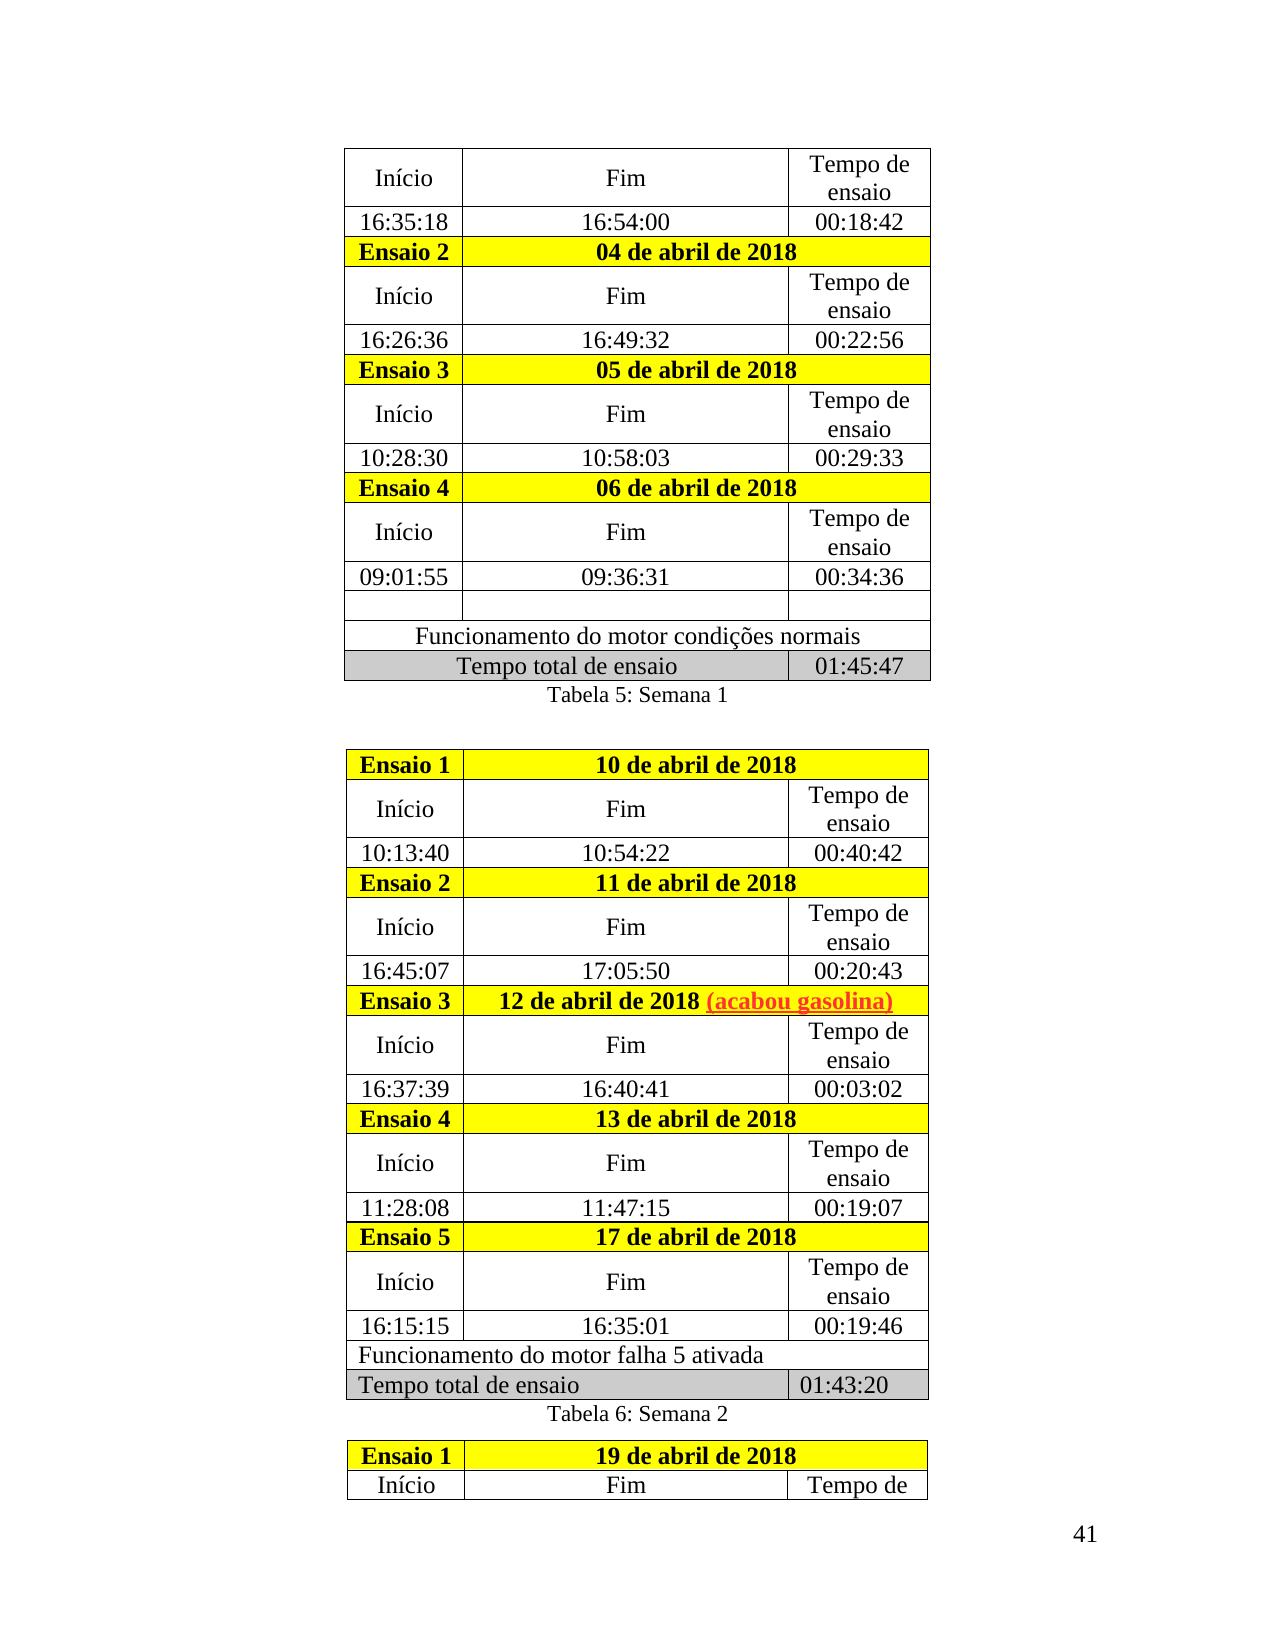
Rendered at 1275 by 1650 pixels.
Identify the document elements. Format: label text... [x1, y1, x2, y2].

table_header 10 de abril de 2018 [464, 750, 928, 779]
table_cell Tempo de ensaio [789, 1252, 928, 1310]
table_cell 10:54:22 [464, 838, 788, 867]
table_cell 11 de abril de 2018 [464, 868, 928, 897]
table_cell 10:28:30 [345, 444, 462, 472]
table_cell 16:37:39 [347, 1075, 463, 1103]
table_cell 16:26:36 [345, 325, 462, 354]
table_cell Tempo de ensaio [789, 503, 930, 561]
table_cell 00:19:46 [789, 1311, 928, 1339]
table_cell 10:58:03 [463, 444, 788, 472]
table_header Ensaio 1 [347, 750, 463, 779]
table_cell Ensaio 2 [347, 868, 463, 897]
table_cell 16:54:00 [463, 207, 788, 236]
table_cell Fim [464, 1252, 788, 1310]
table_cell Fim [463, 267, 788, 324]
table_cell Fim [464, 1134, 788, 1192]
table_cell Tempo total de ensaio [347, 1370, 788, 1399]
table_cell Ensaio 2 [345, 237, 462, 266]
table_cell 00:18:42 [789, 207, 930, 236]
table_cell 06 de abril de 2018 [463, 473, 930, 502]
table_cell 01:43:20 [789, 1370, 928, 1399]
table_cell Tempo de ensaio [789, 267, 930, 324]
table_cell 17:05:50 [464, 956, 788, 985]
table_cell 16:40:41 [464, 1075, 788, 1103]
table_cell Fim [463, 385, 788, 442]
table_cell Fim [464, 1016, 788, 1073]
table_cell Tempo de ensaio [789, 149, 930, 206]
table_cell Fim [463, 149, 788, 206]
table_cell 00:29:33 [789, 444, 930, 472]
table_cell Início [348, 1471, 464, 1499]
table_cell [345, 591, 462, 620]
table_cell Início [347, 1134, 463, 1192]
table_cell 16:49:32 [463, 325, 788, 354]
table_cell Tempo total de ensaio [345, 651, 788, 680]
table_cell Fim [464, 780, 788, 837]
table_cell Início [347, 1016, 463, 1073]
table_cell Fim [464, 898, 788, 955]
table_cell Fim [465, 1471, 787, 1499]
table_cell 16:35:18 [345, 207, 462, 236]
table_cell 16:35:01 [464, 1311, 788, 1339]
table_cell Ensaio 4 [347, 1104, 463, 1133]
text Tabela 6: Semana 2 [177, 1400, 1098, 1427]
table_cell 11:28:08 [347, 1193, 463, 1221]
table_cell Funcionamento do motor falha 5 ativada [347, 1341, 928, 1369]
table_cell 01:45:47 [789, 651, 930, 680]
table_cell Início [347, 780, 463, 837]
table_cell 00:40:42 [789, 838, 928, 867]
table_cell 16:15:15 [347, 1311, 463, 1339]
table_cell Início [345, 385, 462, 442]
table_cell Tempo de ensaio [789, 1134, 928, 1192]
table_cell Início [345, 149, 462, 206]
table_cell Tempo de ensaio [789, 898, 928, 955]
table_cell 09:36:31 [463, 562, 788, 590]
table_cell Início [347, 898, 463, 955]
table_cell [463, 591, 788, 620]
table_cell 00:19:07 [789, 1193, 928, 1221]
table_cell 00:34:36 [789, 562, 930, 590]
table_cell 05 de abril de 2018 [463, 355, 930, 384]
table_cell Tempo de ensaio [789, 385, 930, 442]
table_cell Início [345, 503, 462, 561]
table_cell Funcionamento do motor condições normais [345, 621, 930, 650]
table_cell 16:45:07 [347, 956, 463, 985]
table_cell Início [347, 1252, 463, 1310]
table_cell Tempo de ensaio [788, 1471, 927, 1499]
table_cell Ensaio 4 [345, 473, 462, 502]
table_cell 00:22:56 [789, 325, 930, 354]
table_cell Fim [463, 503, 788, 561]
table_cell 12 de abril de 2018 (acabou gasolina) [464, 986, 928, 1015]
table_cell Ensaio 5 [347, 1223, 463, 1251]
table_cell Início [345, 267, 462, 324]
table_cell 00:20:43 [789, 956, 928, 985]
table_header 19 de abril de 2018 [465, 1441, 927, 1469]
table_cell 04 de abril de 2018 [463, 237, 930, 266]
text Tabela 5: Semana 1 [177, 681, 1098, 707]
table_cell Tempo de ensaio [789, 1016, 928, 1073]
table_header Ensaio 1 [348, 1441, 464, 1469]
table_cell 17 de abril de 2018 [464, 1223, 928, 1251]
table_cell Ensaio 3 [347, 986, 463, 1015]
table_cell 13 de abril de 2018 [464, 1104, 928, 1133]
table_cell 10:13:40 [347, 838, 463, 867]
table_cell 00:03:02 [789, 1075, 928, 1103]
table_cell [789, 591, 930, 620]
table_cell Tempo de ensaio [789, 780, 928, 837]
table_cell Ensaio 3 [345, 355, 462, 384]
table_cell 11:47:15 [464, 1193, 788, 1221]
table_cell 09:01:55 [345, 562, 462, 590]
